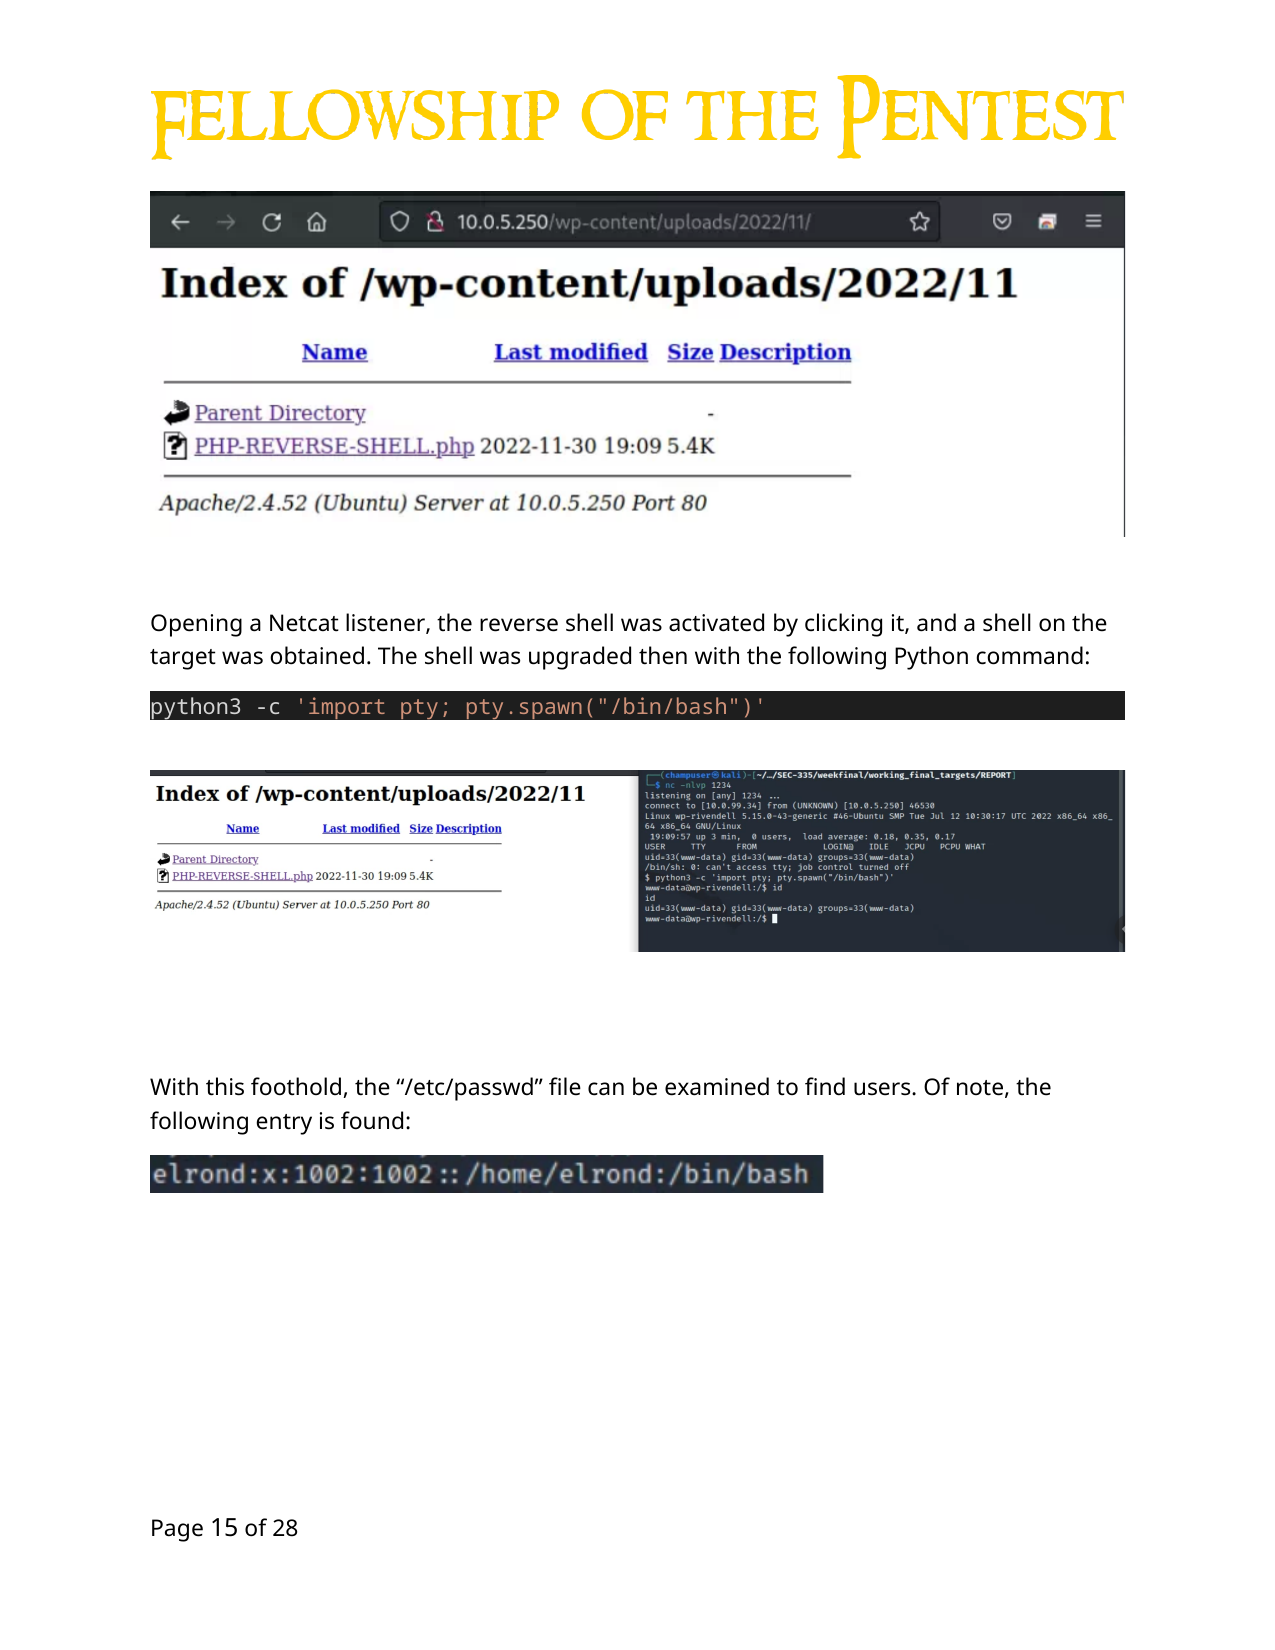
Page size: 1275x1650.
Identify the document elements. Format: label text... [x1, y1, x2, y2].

picture [150, 1155, 824, 1193]
picture [150, 770, 1125, 952]
picture [150, 191, 1125, 537]
text python3 -c 'import pty; pty.spawn("/bin/bash")' [150, 691, 1125, 720]
text Opening a Netcat listener, the reverse shell was activated by clicking it, and a shell on the target was obtained. The shell was upgraded then with the following Python command: [150, 606, 1125, 671]
picture [150, 75, 1124, 160]
text With this foothold, the “/etc/passwd” file can be examined to find users. Of note, the following entry is found: [150, 1071, 1125, 1136]
